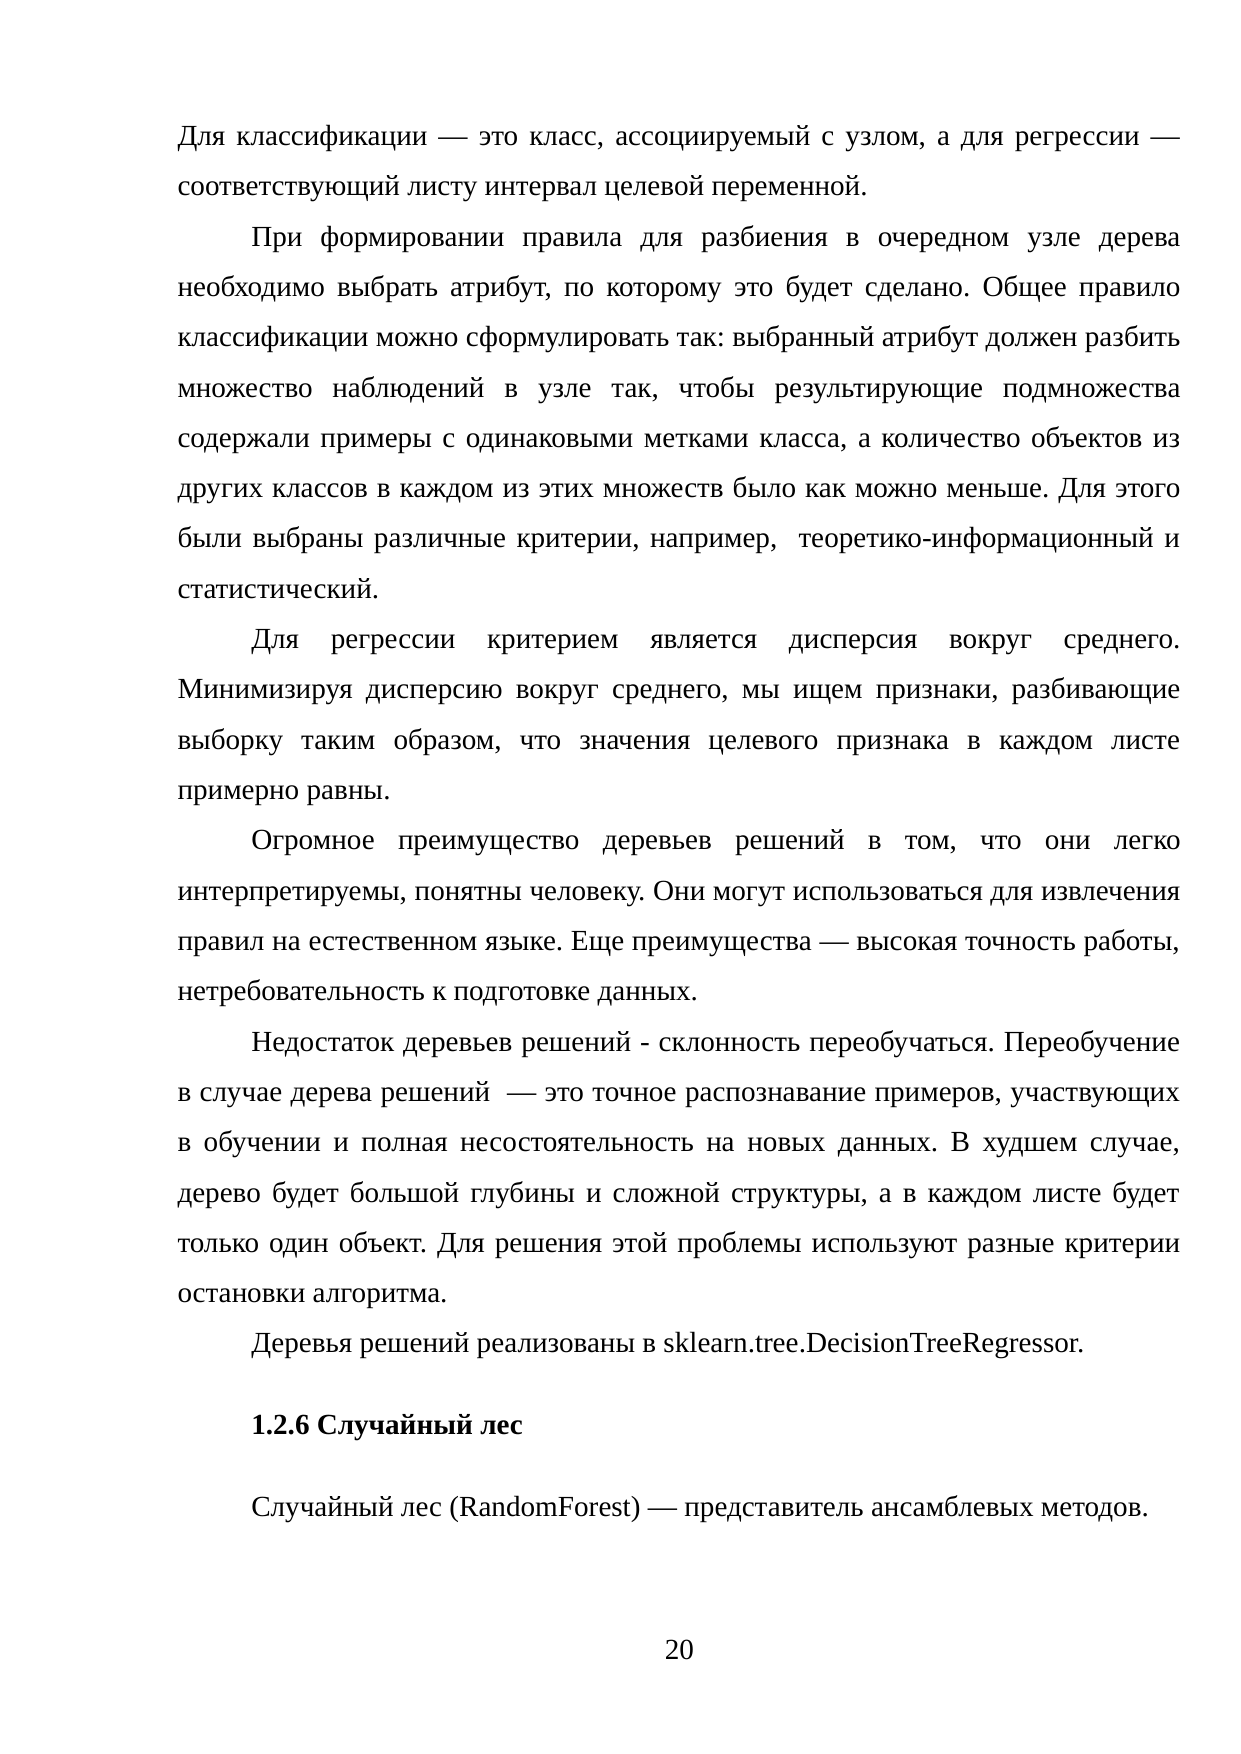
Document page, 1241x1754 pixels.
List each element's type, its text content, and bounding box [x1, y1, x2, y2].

text При формировании правила для разбиения в очередном узле дерева необходимо выбрать атрибут, по которому это будет сделано. Общее правило классификации можно сформулировать так: выбранный атрибут должен разбить множество наблюдений в узле так, чтобы результирующие подмножества содержали примеры с одинаковыми метками класса, а количество объектов из других классов в каждом из этих множеств было как можно меньше. Для этого были выбраны различные критерии, например, теоретико-информационный и статистический. [177, 219, 1181, 604]
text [177, 118, 1181, 202]
text Для регрессии критерием является дисперсия вокруг среднего. Минимизируя дисперсию вокруг среднего, мы ищем признаки, разбивающие выборку таким образом, что значения целевого признака в каждом листе примерно равны. [177, 621, 1181, 806]
text Недостаток деревьев решений - склонность переобучаться. Переобучение в случае дерева решений — это точное распознавание примеров, участвующих в обучении и полная несостоятельность на новых данных. В худшем случае, дерево будет большой глубины и сложной структуры, а в каждом листе будет только один объект. Для решения этой проблемы используют разные критерии остановки алгоритма. [177, 1024, 1181, 1309]
text Огромное преимущество деревьев решений в том, что они легко интерпретируемы, понятны человеку. Они могут использоваться для извлечения правил на естественном языке. Еще преимущества — высокая точность работы, нетребовательность к подготовке данных. [177, 822, 1181, 1007]
text Деревья решений реализованы в sklearn.tree.DecisionTreeRegressor. [177, 1326, 1181, 1359]
text Случайный лес (RandomForest) — представитель ансамблевых методов. [177, 1489, 1181, 1522]
subtitle 1.2.6 Случайный лес [177, 1407, 1181, 1441]
